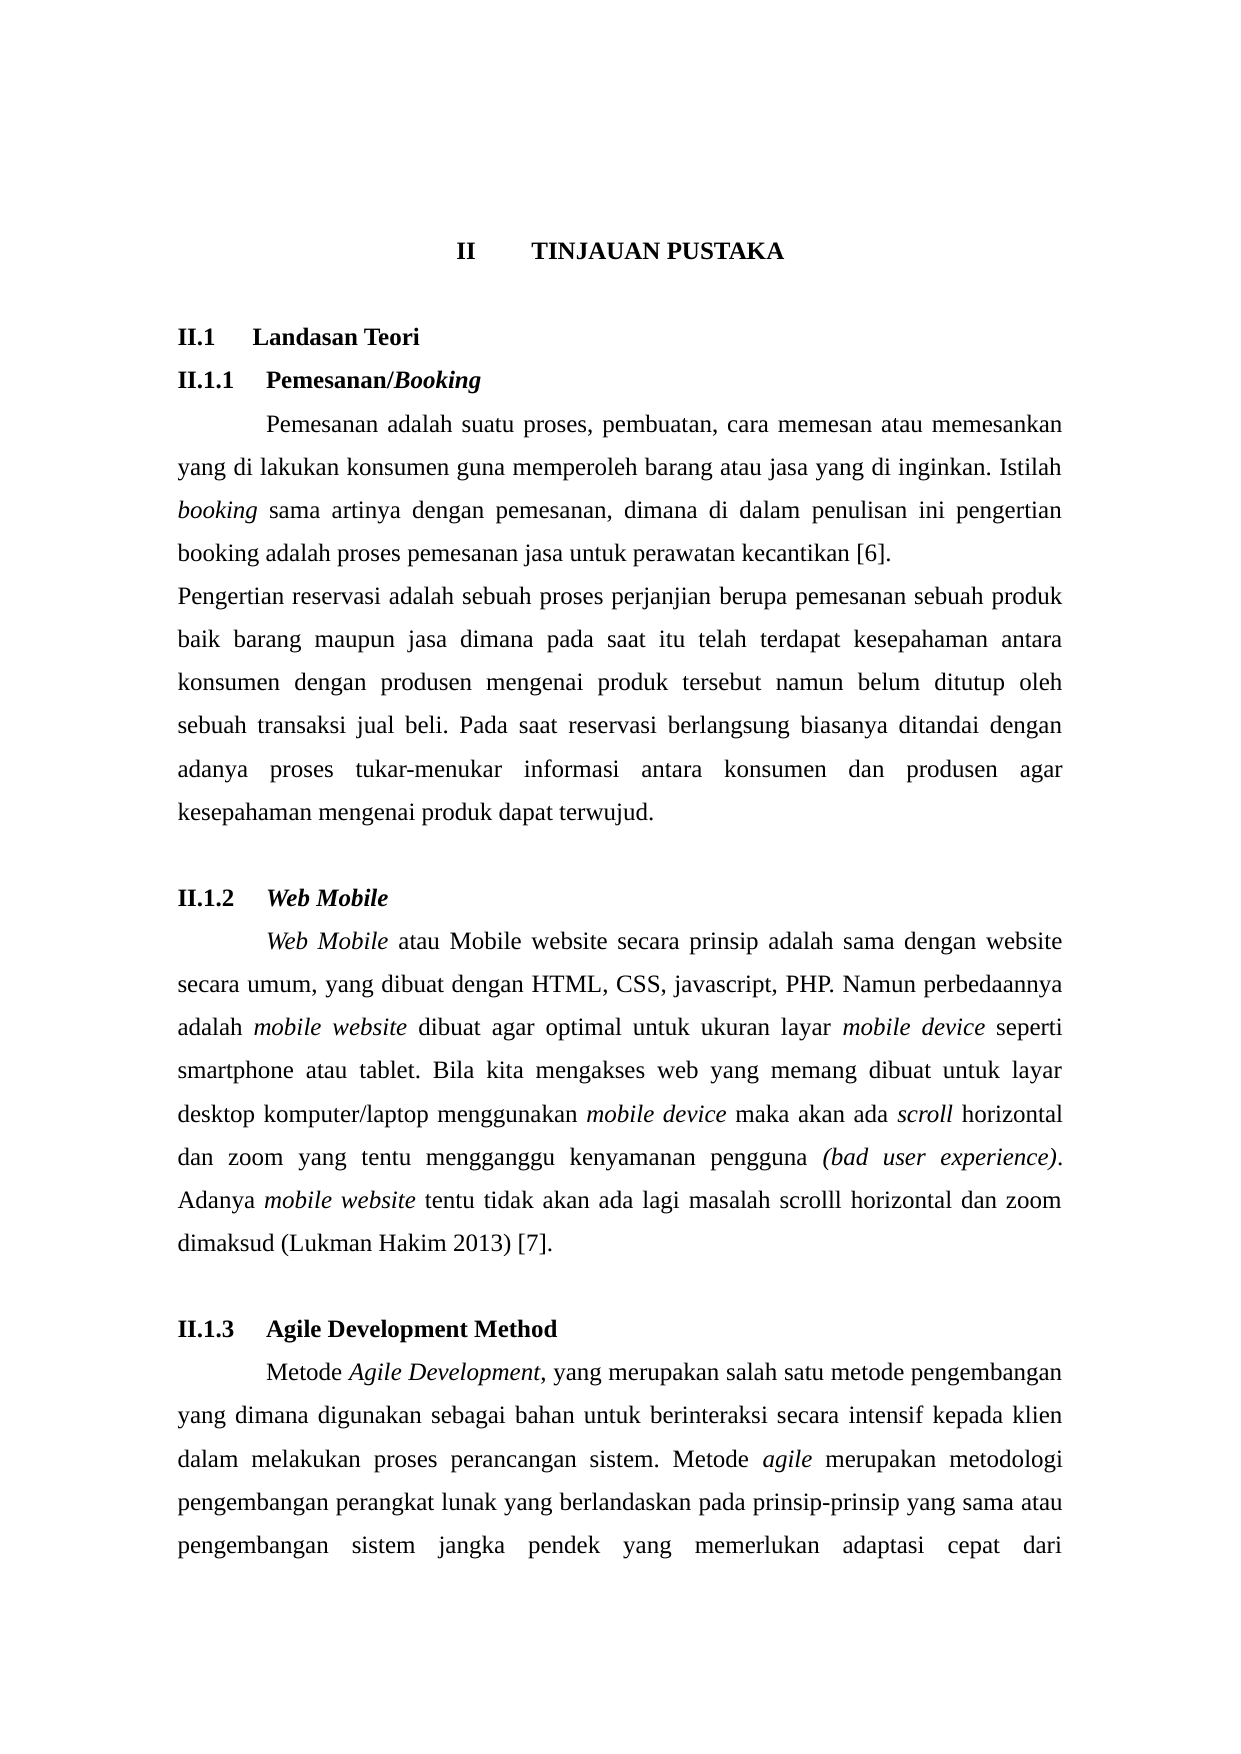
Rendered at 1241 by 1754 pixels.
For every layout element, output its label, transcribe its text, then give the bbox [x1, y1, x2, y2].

text Web Mobile atau Mobile website secara prinsip adalah sama dengan website secara umum, yang dibuat dengan HTML, CSS, javascript, PHP. Namun perbedaannya adalah mobile website dibuat agar optimal untuk ukuran layar mobile device seperti smartphone atau tablet. Bila kita mengakses web yang memang dibuat untuk layar desktop komputer/laptop menggunakan mobile device maka akan ada scroll horizontal dan zoom yang tentu mengganggu kenyamanan pengguna (bad user experience). Adanya mobile website tentu tidak akan ada lagi masalah scrolll horizontal dan zoom dimaksud (Lukman Hakim 2013) [7]. [177, 926, 1063, 1257]
subtitle TINJAUAN PUSTAKA [177, 236, 1063, 265]
text Pemesanan adalah suatu proses, pembuatan, cara memesan atau memesankan yang di lakukan konsumen guna memperoleh barang atau jasa yang di inginkan. Istilah booking sama artinya dengan pemesanan, dimana di dalam penulisan ini pengertian booking adalah proses pemesanan jasa untuk perawatan kecantikan [6]. [177, 409, 1063, 567]
text Pengertian reservasi adalah sebuah proses perjanjian berupa pemesanan sebuah produk baik barang maupun jasa dimana pada saat itu telah terdapat kesepahaman antara konsumen dengan produsen mengenai produk tersebut namun belum ditutup oleh sebuah transaksi jual beli. Pada saat reservasi berlangsung biasanya ditandai dengan adanya proses tukar-menukar informasi antara konsumen dan produsen agar kesepahaman mengenai produk dapat terwujud. [177, 581, 1063, 826]
subtitle Landasan Teori [177, 322, 1063, 351]
subtitle Agile Development Method [177, 1314, 1063, 1343]
subtitle Web Mobile [177, 883, 1063, 912]
subtitle Pemesanan/Booking [177, 366, 1063, 394]
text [177, 1357, 1063, 1559]
